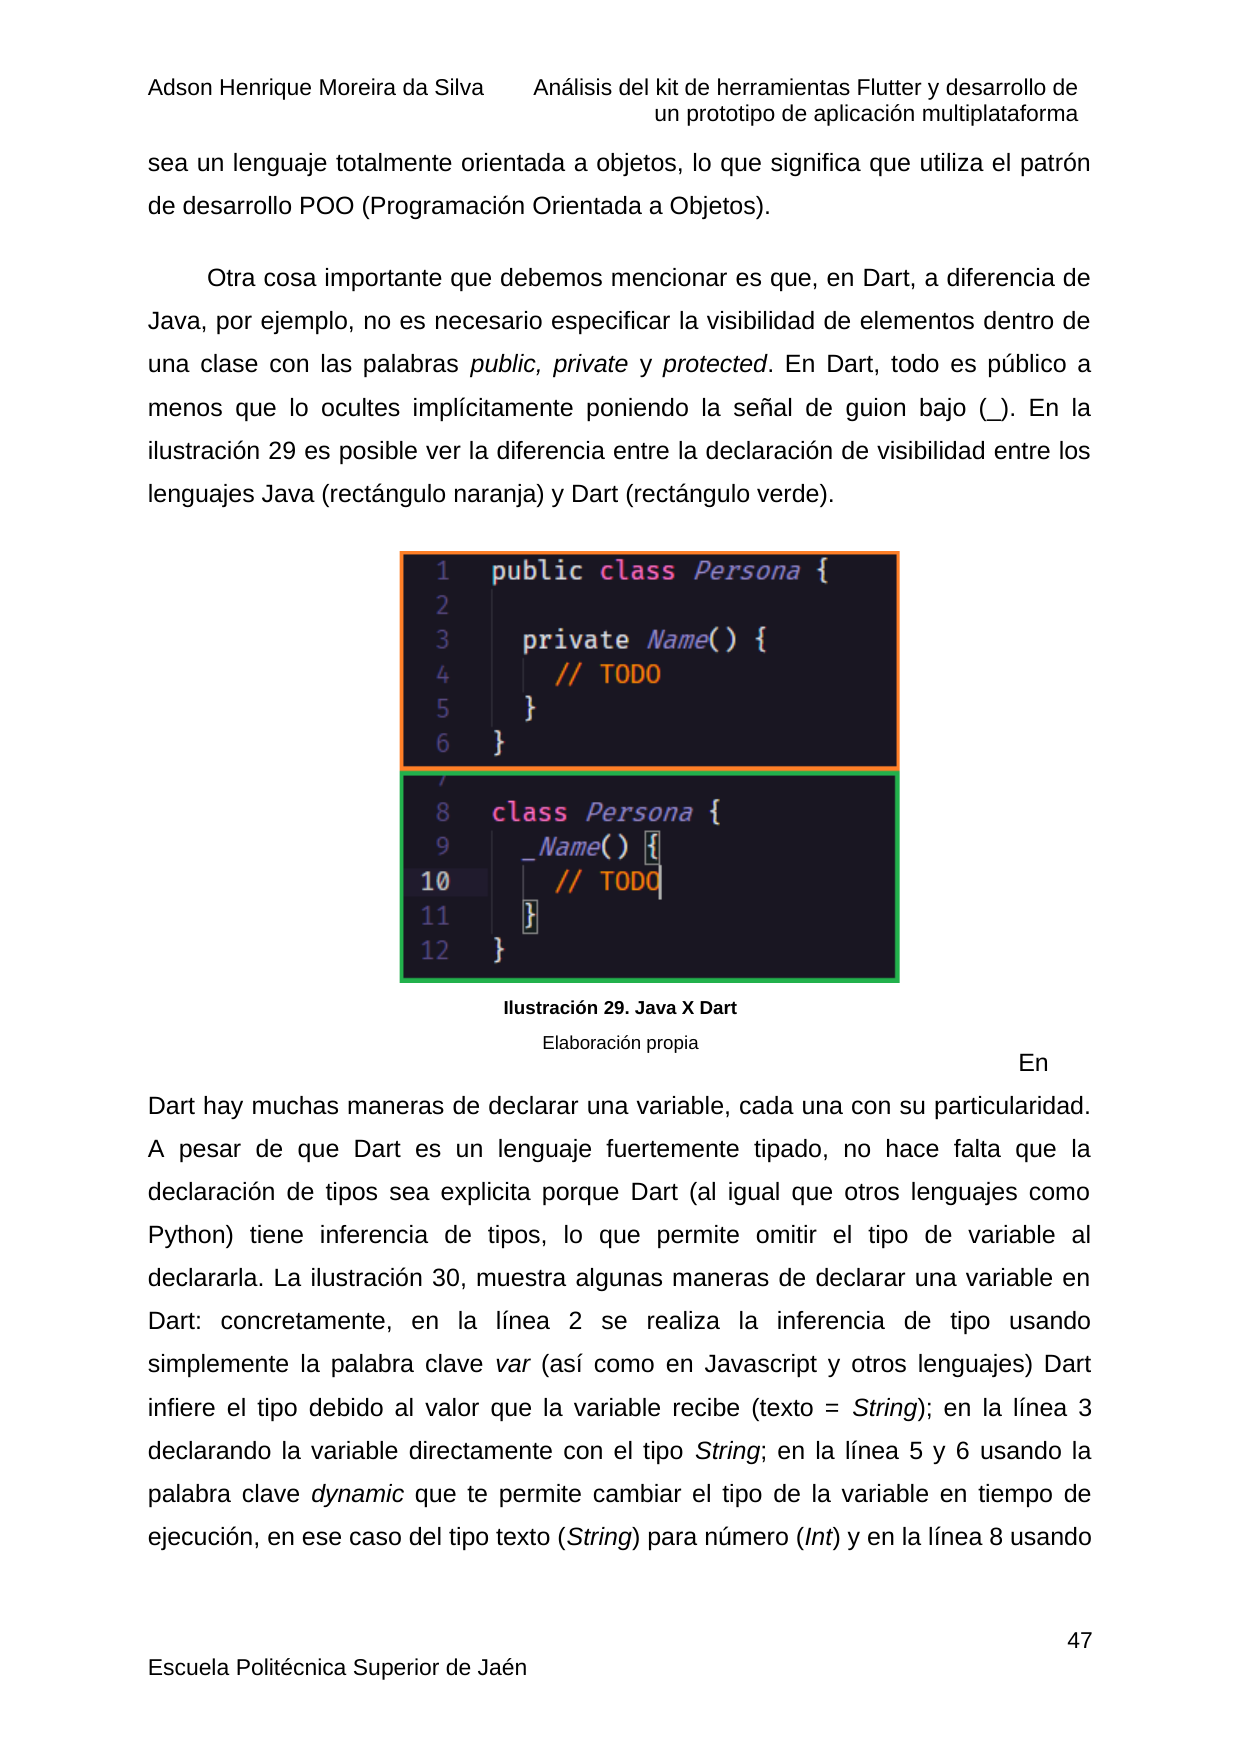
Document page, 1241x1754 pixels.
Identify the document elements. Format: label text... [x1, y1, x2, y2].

picture [399, 723, 900, 1155]
text A diferencia de lenguajes comunes como Java, donde hay diferencia entre tipos de datos primitivos (números, texto) y los que no lo son, en Dart todo es tratado como un objeto; incluso los tipos primitivos como números, textos, funciones y hasta NULL son objetos. El hecho de que todo sea tratado como objeto en Dart, hace que sea un lenguaje totalmente orientada a objetos, lo que significa que utiliza el patrón de desarrollo POO (Programación Orientada a Objetos). [148, 148, 1092, 392]
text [148, 1220, 1092, 1594]
text Otra cosa importante que debemos mencionar es que, en Dart, a diferencia de Java, por ejemplo, no es necesario especificar la visibilidad de elementos dentro de una clase con las palabras public, private y protected. En Dart, todo es público a menos que lo ocultes implícitamente poniendo la señal de guion bajo (_). En la ilustración 29 es posible ver la diferencia entre la declaración de visibilidad entre los lenguajes Java (rectángulo naranja) y Dart (rectángulo verde). [148, 436, 1092, 680]
